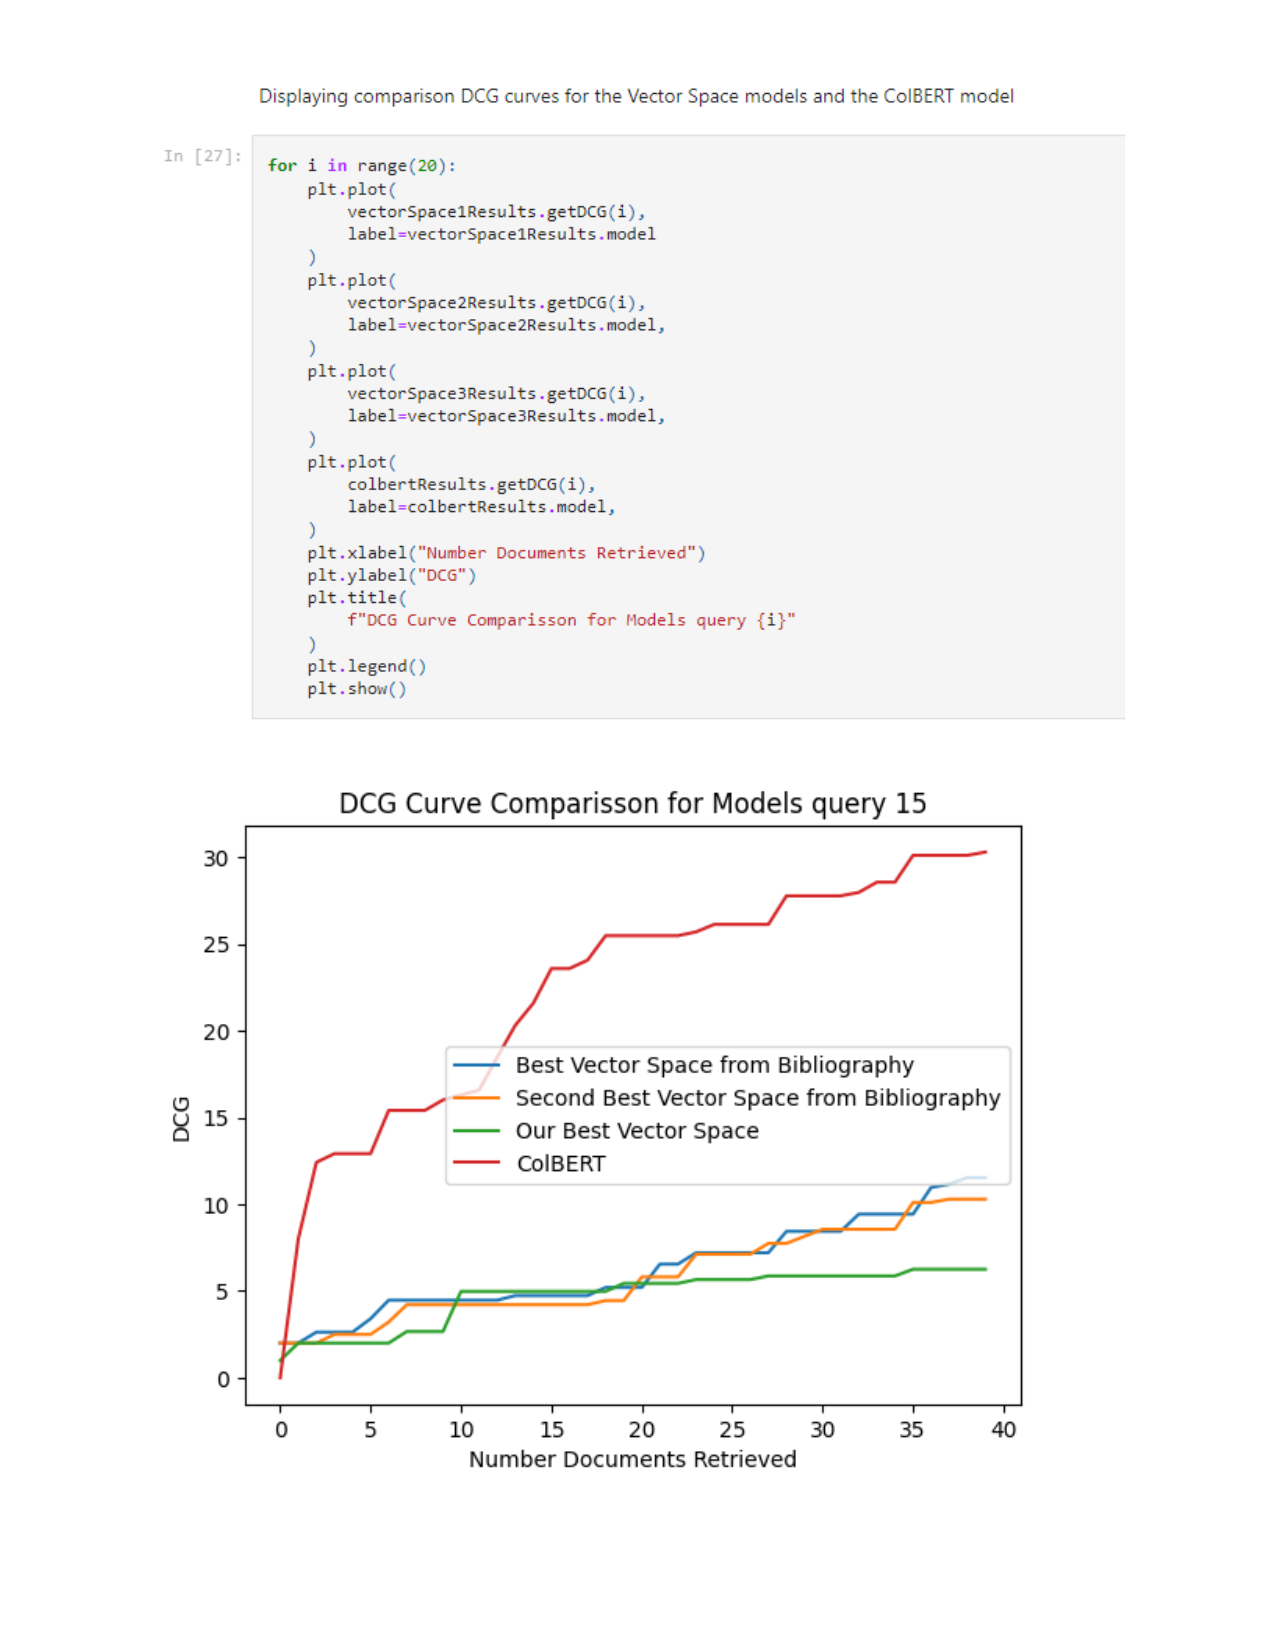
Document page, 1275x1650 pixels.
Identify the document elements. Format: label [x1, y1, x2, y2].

picture [150, 768, 1093, 1483]
picture [150, 58, 1125, 732]
